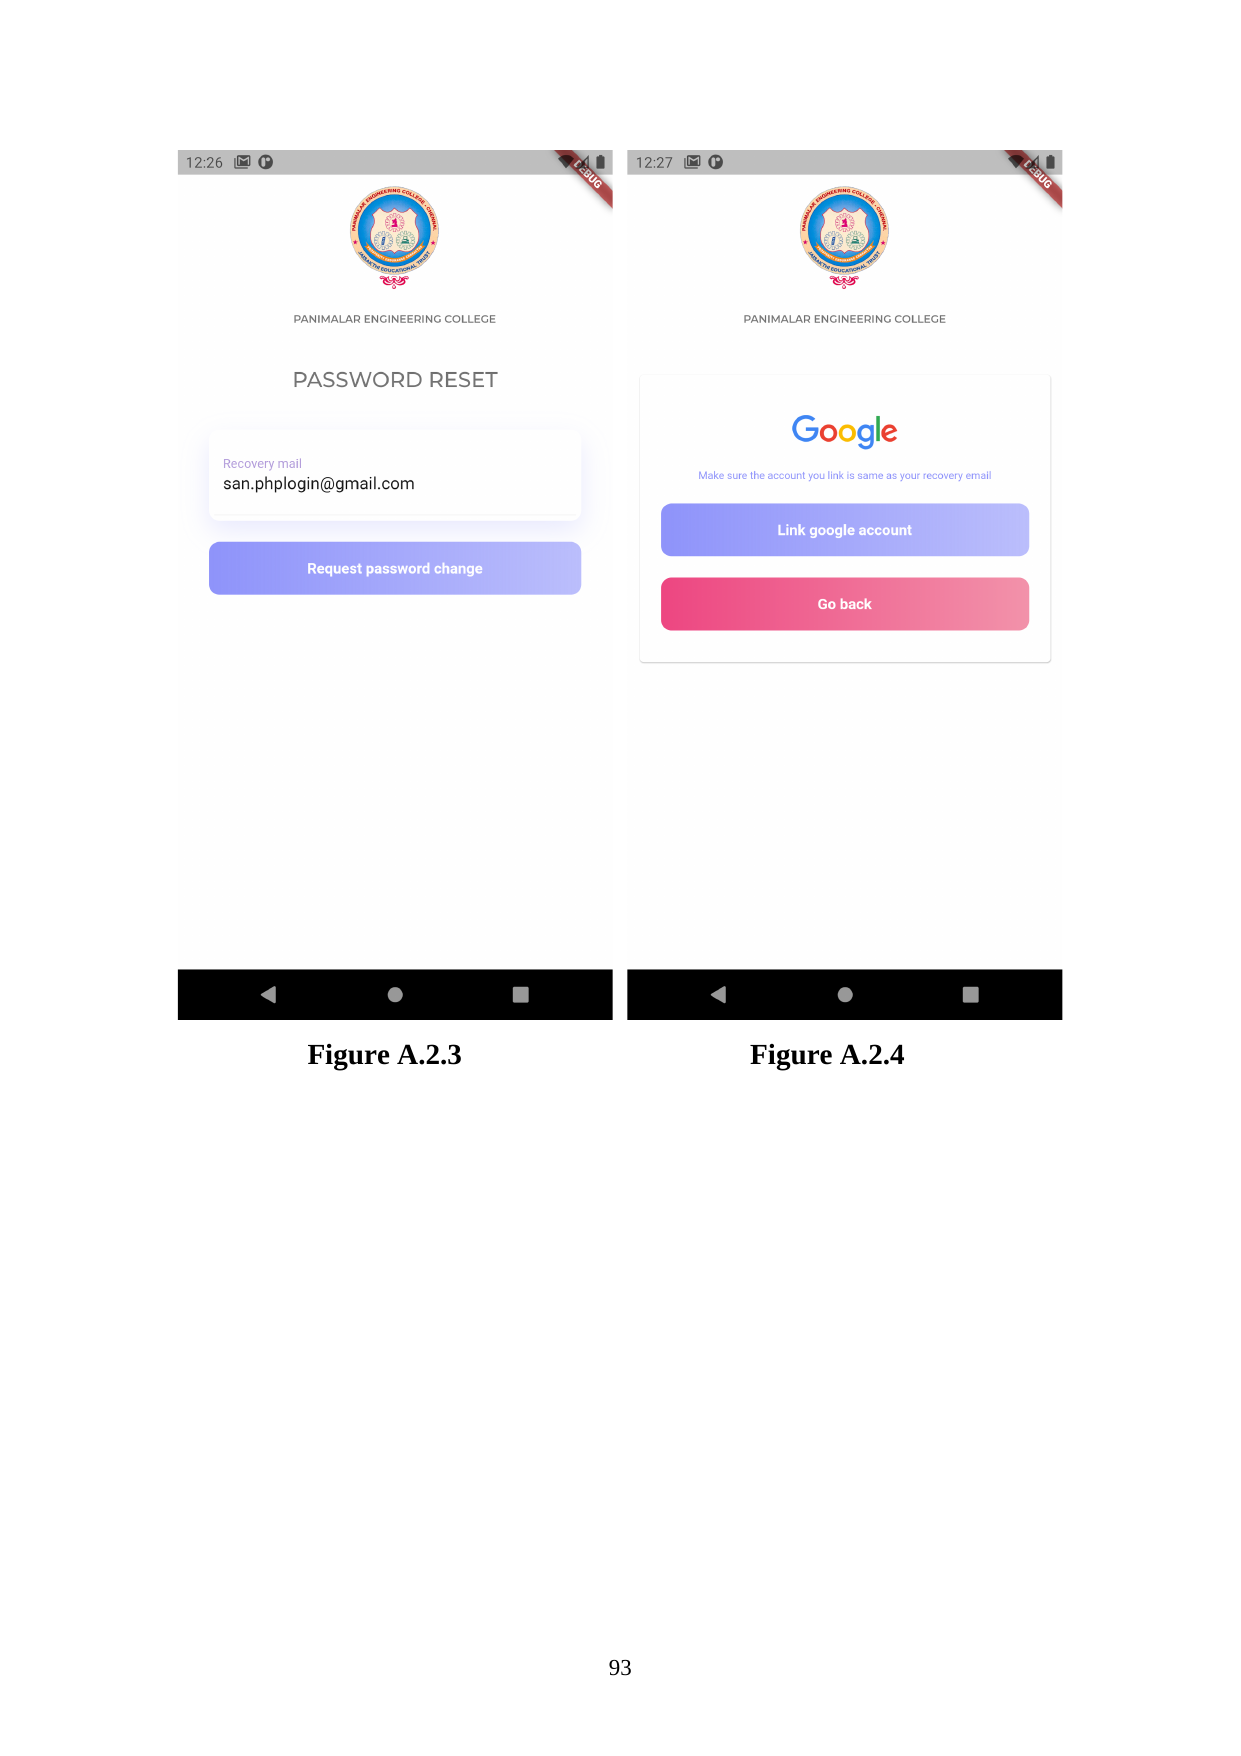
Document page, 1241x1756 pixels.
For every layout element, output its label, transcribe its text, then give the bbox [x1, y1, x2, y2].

picture [177, 150, 613, 1020]
text Figure A.2.3 Figure A.2.4 [300, 1037, 1090, 1070]
picture [627, 150, 1063, 1020]
